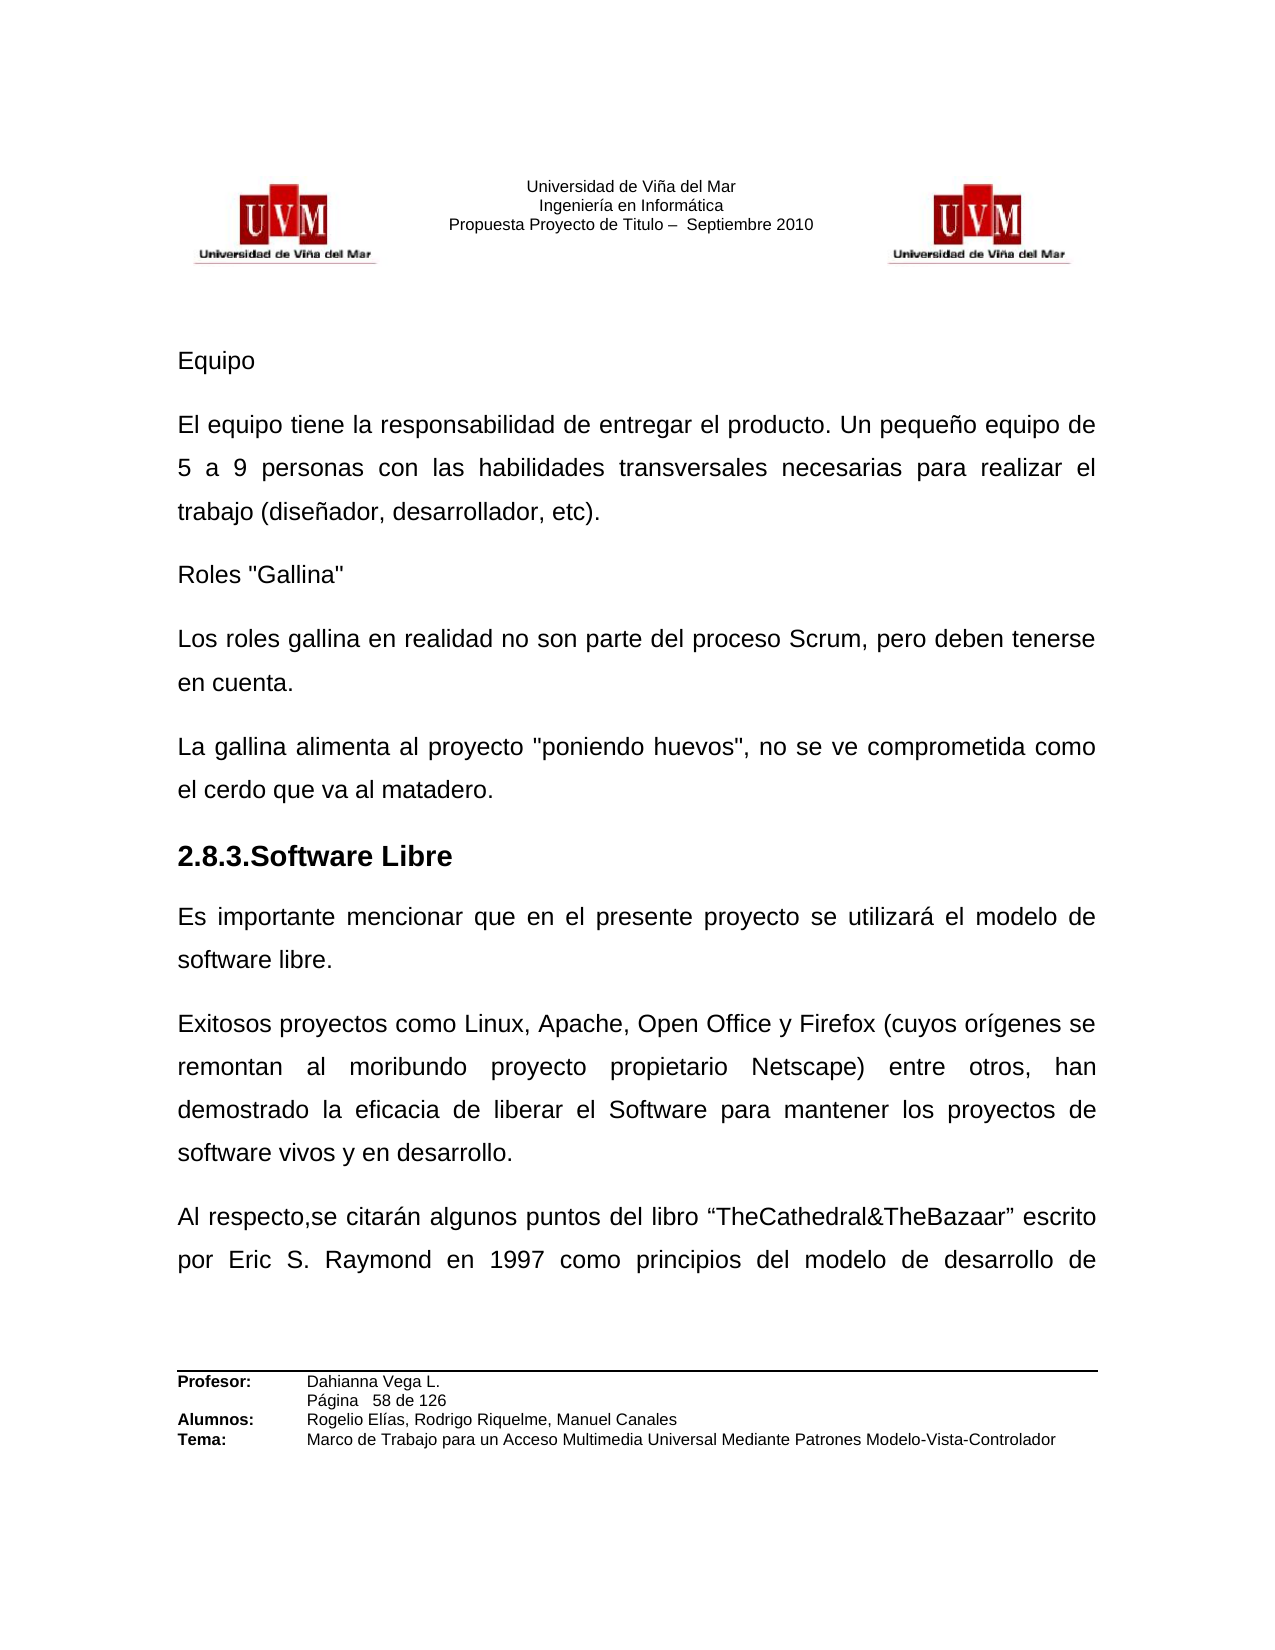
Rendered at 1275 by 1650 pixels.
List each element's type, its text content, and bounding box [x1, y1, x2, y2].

text Equipo [177, 346, 1098, 375]
text Roles "Gallina" [177, 561, 1098, 589]
picture [177, 176, 390, 267]
text Exitosos proyectos como Linux, Apache, Open Office y Firefox (cuyos orígenes se remontan al moribundo proyecto propietario Netscape) entre otros, han demostrado la eficacia de liberar el Software para mantener los proyectos de software vivos y en desarrollo. [177, 1008, 1098, 1167]
text El equipo tiene la responsabilidad de entregar el producto. Un pequeño equipo de 5 a 9 personas con las habilidades transversales necesarias para realizar el trabajo (diseñador, desarrollador, etc). [177, 410, 1098, 525]
text Es importante mencionar que en el presente proyecto se utilizará el modelo de software libre. [177, 901, 1098, 973]
text La gallina alimenta al proyecto "poniendo huevos", no se ve comprometida como el cerdo que va al matadero. [177, 732, 1098, 803]
text Los roles gallina en realidad no son parte del proceso Scrum, pero deben tenerse en cuenta. [177, 624, 1098, 696]
picture [871, 176, 1084, 267]
subtitle 2.8.3.Software Libre [177, 839, 1098, 872]
